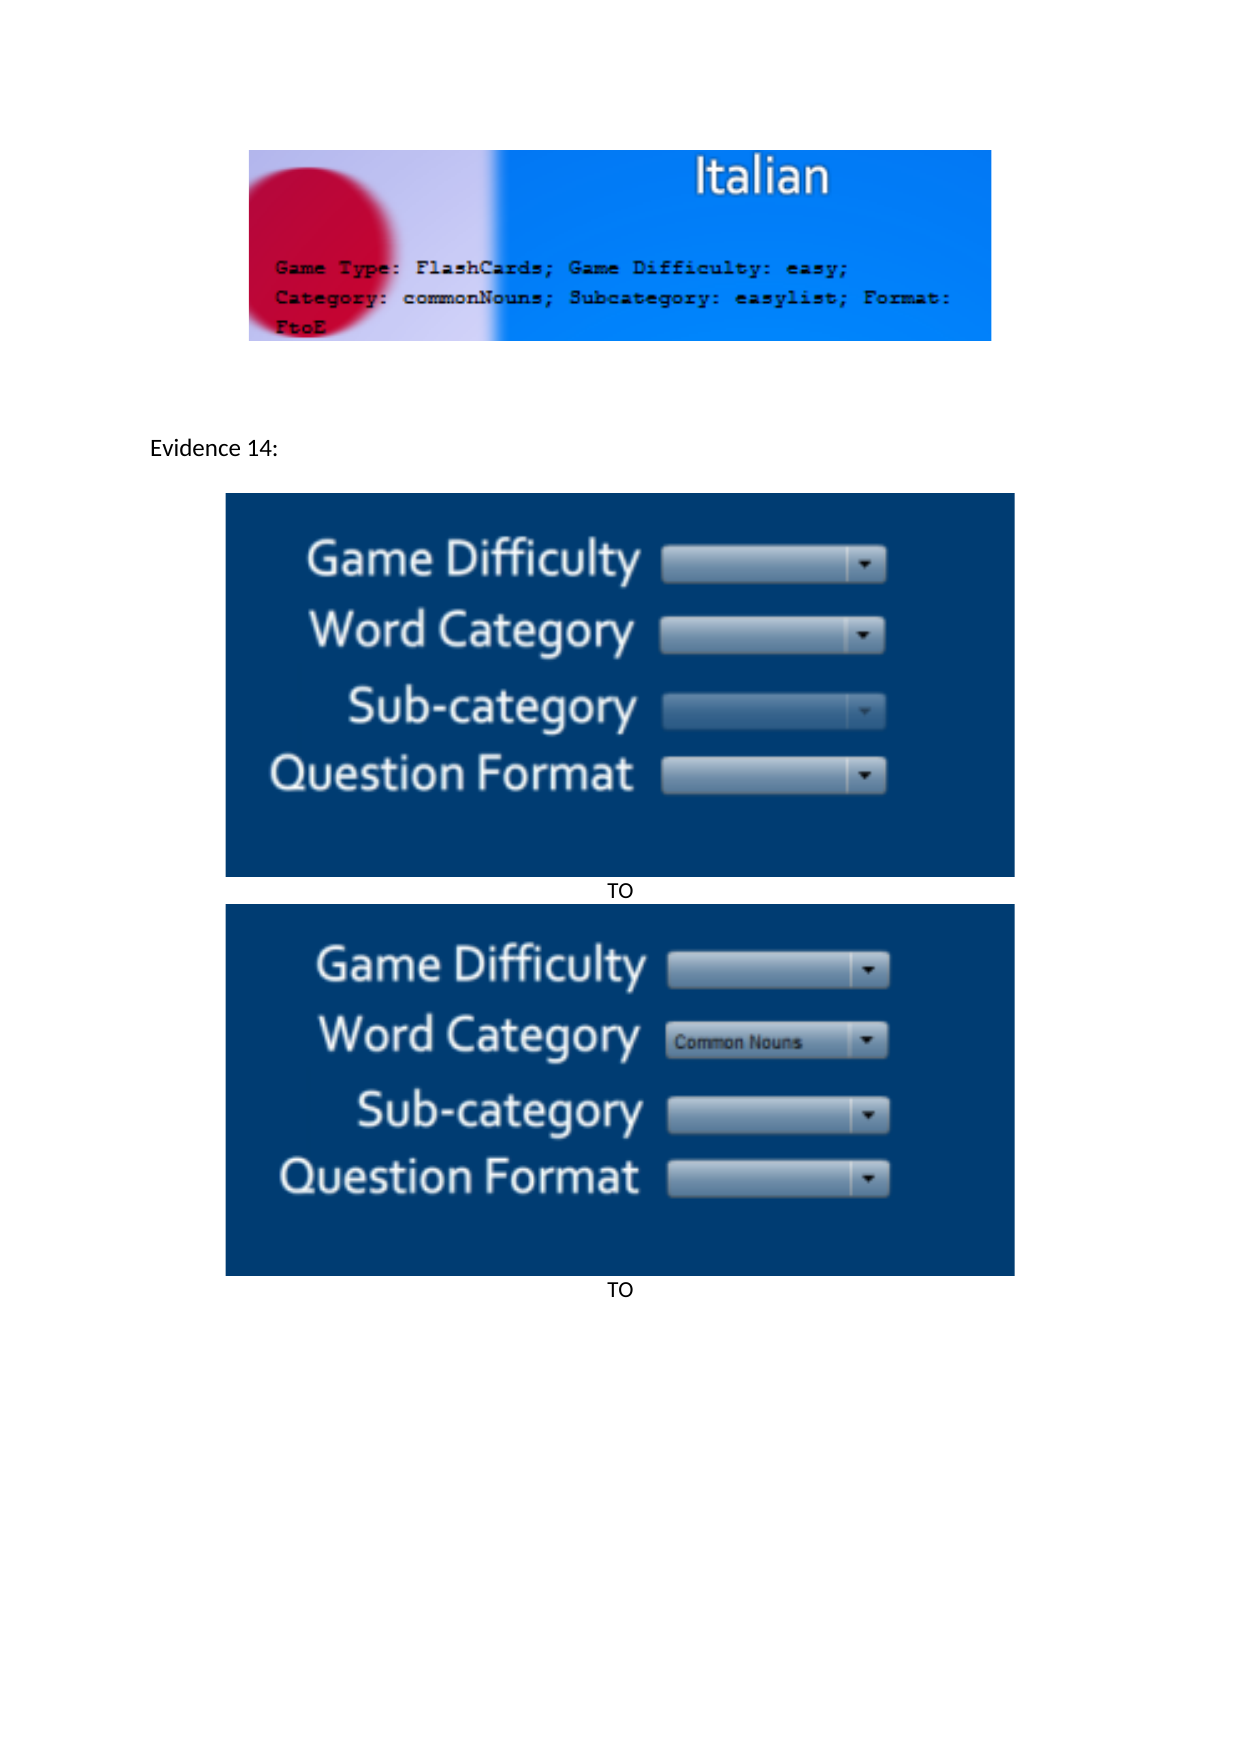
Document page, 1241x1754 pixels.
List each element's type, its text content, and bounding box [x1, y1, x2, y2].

picture [225, 904, 1015, 1276]
text TO [150, 1275, 1090, 1303]
picture [248, 150, 992, 341]
text TO [150, 876, 1090, 904]
picture [225, 493, 1015, 877]
text Evidence 14: [150, 432, 1090, 463]
